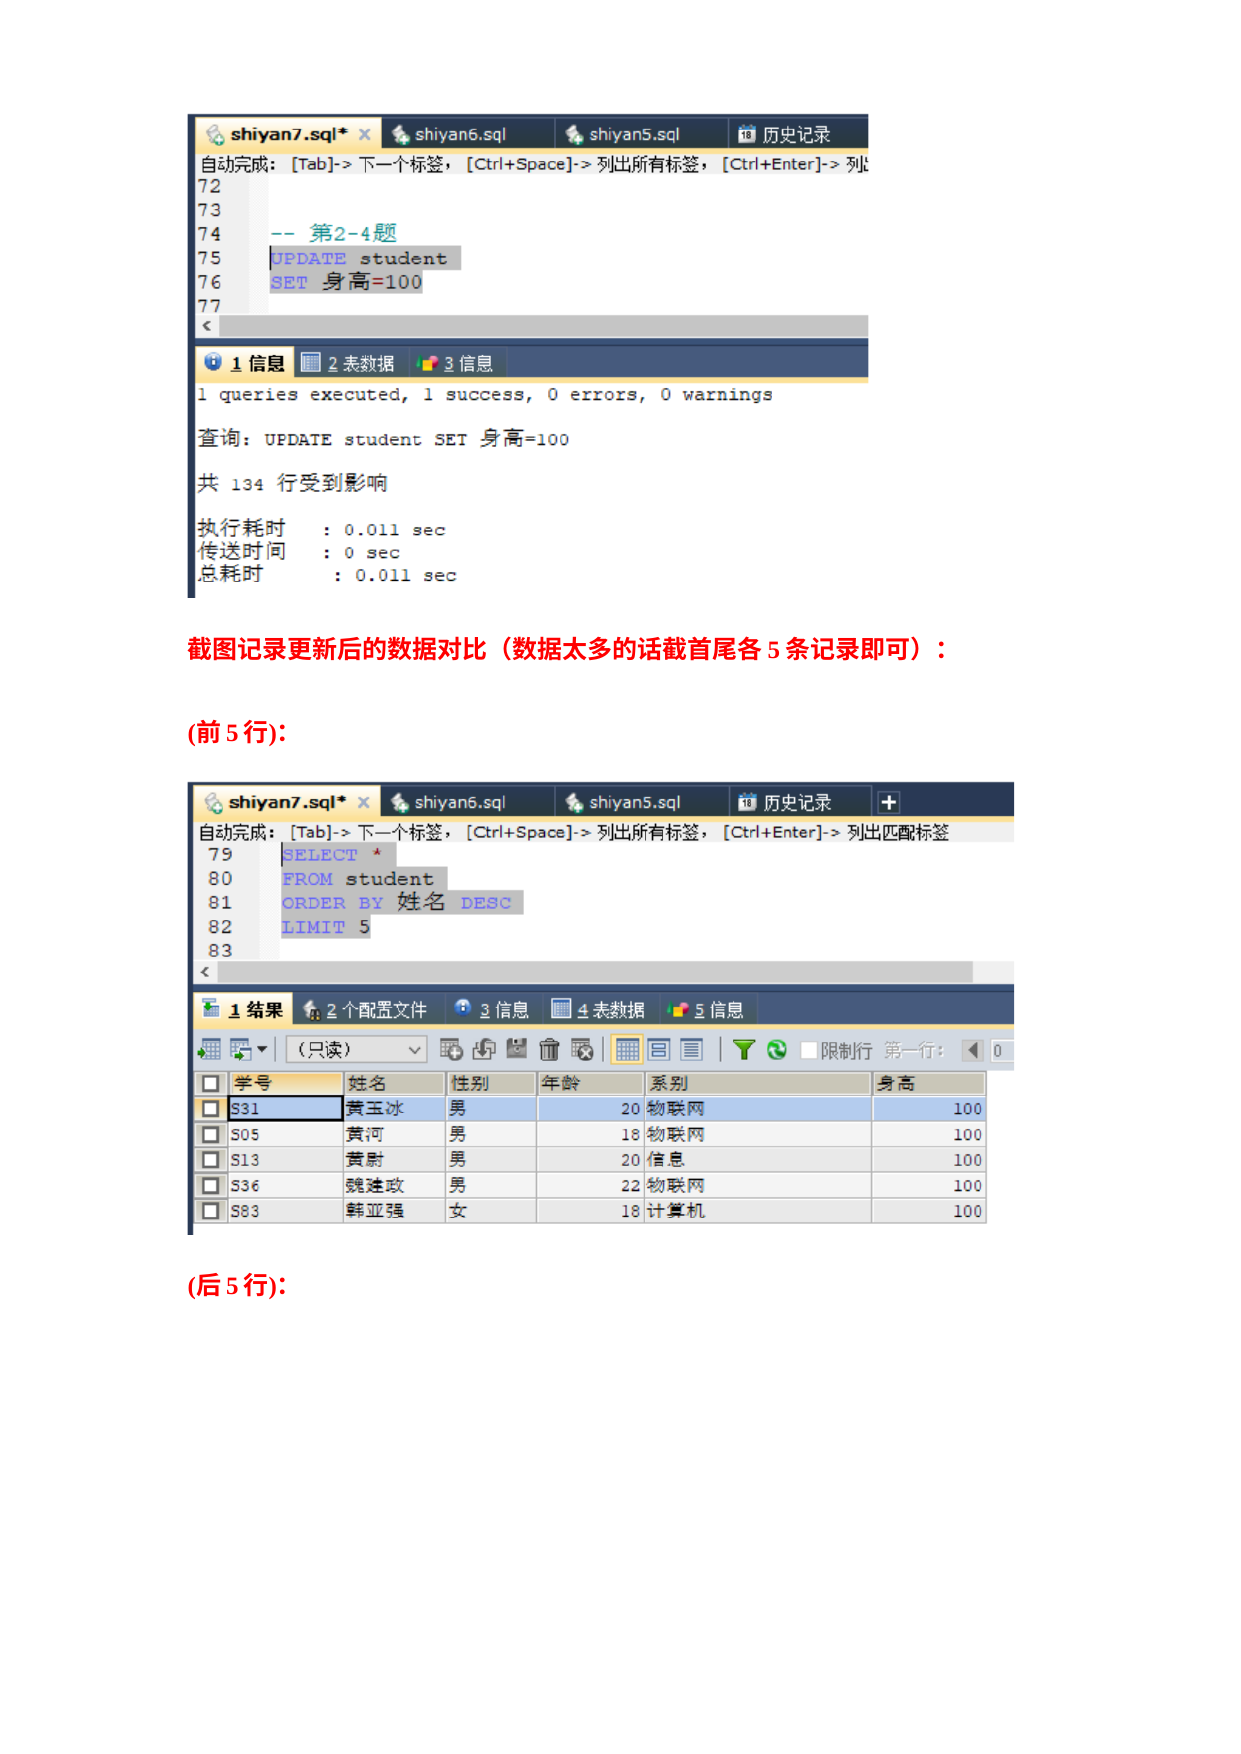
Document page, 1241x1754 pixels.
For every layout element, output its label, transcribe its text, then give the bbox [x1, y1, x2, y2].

picture [187, 113, 869, 598]
text (后5行)： [187, 1251, 1053, 1316]
text (前5行)： [187, 698, 1053, 763]
picture [187, 781, 1015, 1235]
text 截图记录更新后的数据对比（数据太多的话截首尾各5条记录即可）： [187, 615, 1053, 680]
